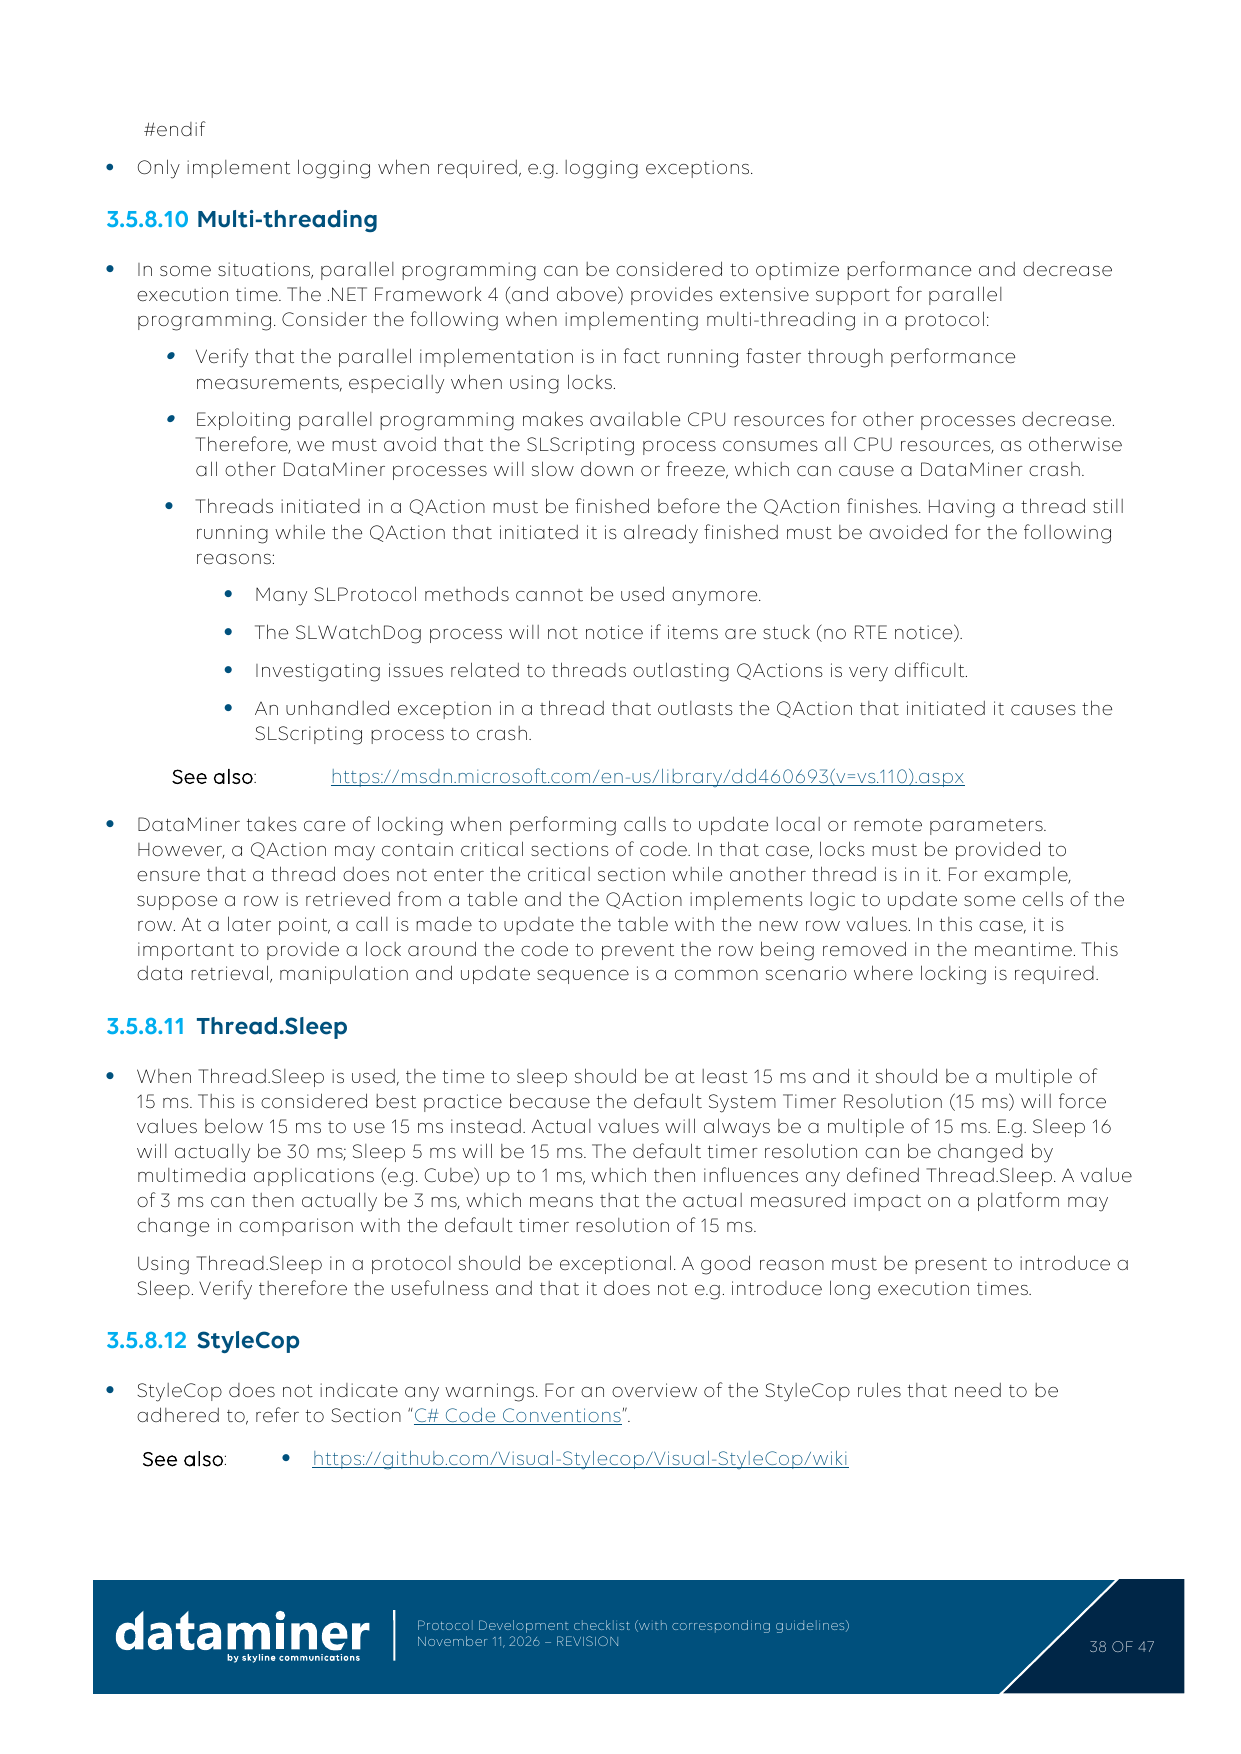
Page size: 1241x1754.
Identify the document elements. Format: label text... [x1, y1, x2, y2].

table_header See also: [136, 1441, 276, 1491]
table_header See also: [165, 759, 287, 813]
list When Thread.Sleep is used, the time to sleep should be at least 15 ms and it should be a multiple of 15 ms. This is considered best practice because the default System Timer Resolution (15 ms) will force values below 15 ms to use 15 ms instead. Actual values will always be a multiple of 15 ms. E.g. Sleep 16 will actually be 30 ms; Sleep 5 ms will be 15 ms. The default timer resolution can be changed by multimedia applications (e.g. Cube) up to 1 ms, which then influences any defined Thread.Sleep. A value of 3 ms can then actually be 3 ms, which means that the actual measured impact on a platform may change in comparison with the default timer resolution of 15 ms. [106, 1064, 1134, 1237]
list DataMiner takes care of locking when performing calls to update local or remote parameters. However, a QAction may contain critical sections of code. In that case, locks must be provided to ensure that a thread does not enter the critical section while another thread is in it. For example, suppose a row is retrieved from a table and the QAction implements logic to update some cells of the row. At a later point, a call is made to update the table with the new row values. In this case, it is important to provide a lock around the code to prevent the row being removed in the meantime. This data retrieval, manipulation and update sequence is a common scenario where locking is required. [106, 813, 1134, 985]
list StyleCop does not indicate any warnings. For an overview of the StyleCop rules that need to be adhered to, refer to Section “C# Code Conventions”. [106, 1379, 1134, 1427]
subtitle Multi-threading [106, 206, 1134, 233]
list Investigating issues related to threads outlasting QActions is very difficult. [224, 658, 1134, 682]
list Many SLProtocol methods cannot be used anymore. [224, 583, 1134, 606]
subtitle Thread.Sleep [106, 1012, 1134, 1039]
list Verify that the parallel implementation is in fact running faster through performance measurements, especially when using locks. [165, 345, 1134, 393]
list In some situations, parallel programming can be considered to optimize performance and decrease execution time. The .NET Framework 4 (and above) provides extensive support for parallel programming. Consider the following when implementing multi-threading in a protocol: [106, 258, 1134, 331]
text Using Thread.Sleep in a protocol should be exceptional. A good reason must be present to introduce a Sleep. Verify therefore the usefulness and that it does not e.g. introduce long execution times. [136, 1252, 1134, 1299]
list Only implement logging when required, e.g. logging exceptions. [106, 156, 1134, 178]
subtitle StyleCop [106, 1326, 1134, 1354]
table_header https://msdn.microsoft.com/en-us/library/dd460693(v=vs.110).aspx [287, 759, 1109, 813]
list An unhandled exception in a thread that outlasts the QAction that initiated it causes the SLScripting process to crash. [224, 696, 1134, 744]
table_header https://github.com/Visual-Stylecop/Visual-StyleCop/wiki [276, 1441, 1083, 1491]
list The SLWatchDog process will not notice if items are stuck (no RTE notice). [224, 621, 1134, 644]
text #endif [143, 118, 1134, 141]
list Exploiting parallel programming makes available CPU resources for other processes decrease. Therefore, we must avoid that the SLScripting process consumes all CPU resources, as otherwise all other DataMiner processes will slow down or freeze, which can cause a DataMiner crash. [165, 408, 1134, 481]
list Threads initiated in a QAction must be finished before the QAction finishes. Having a thread still running while the QAction that initiated it is already finished must be avoided for the following reasons: [165, 495, 1134, 568]
